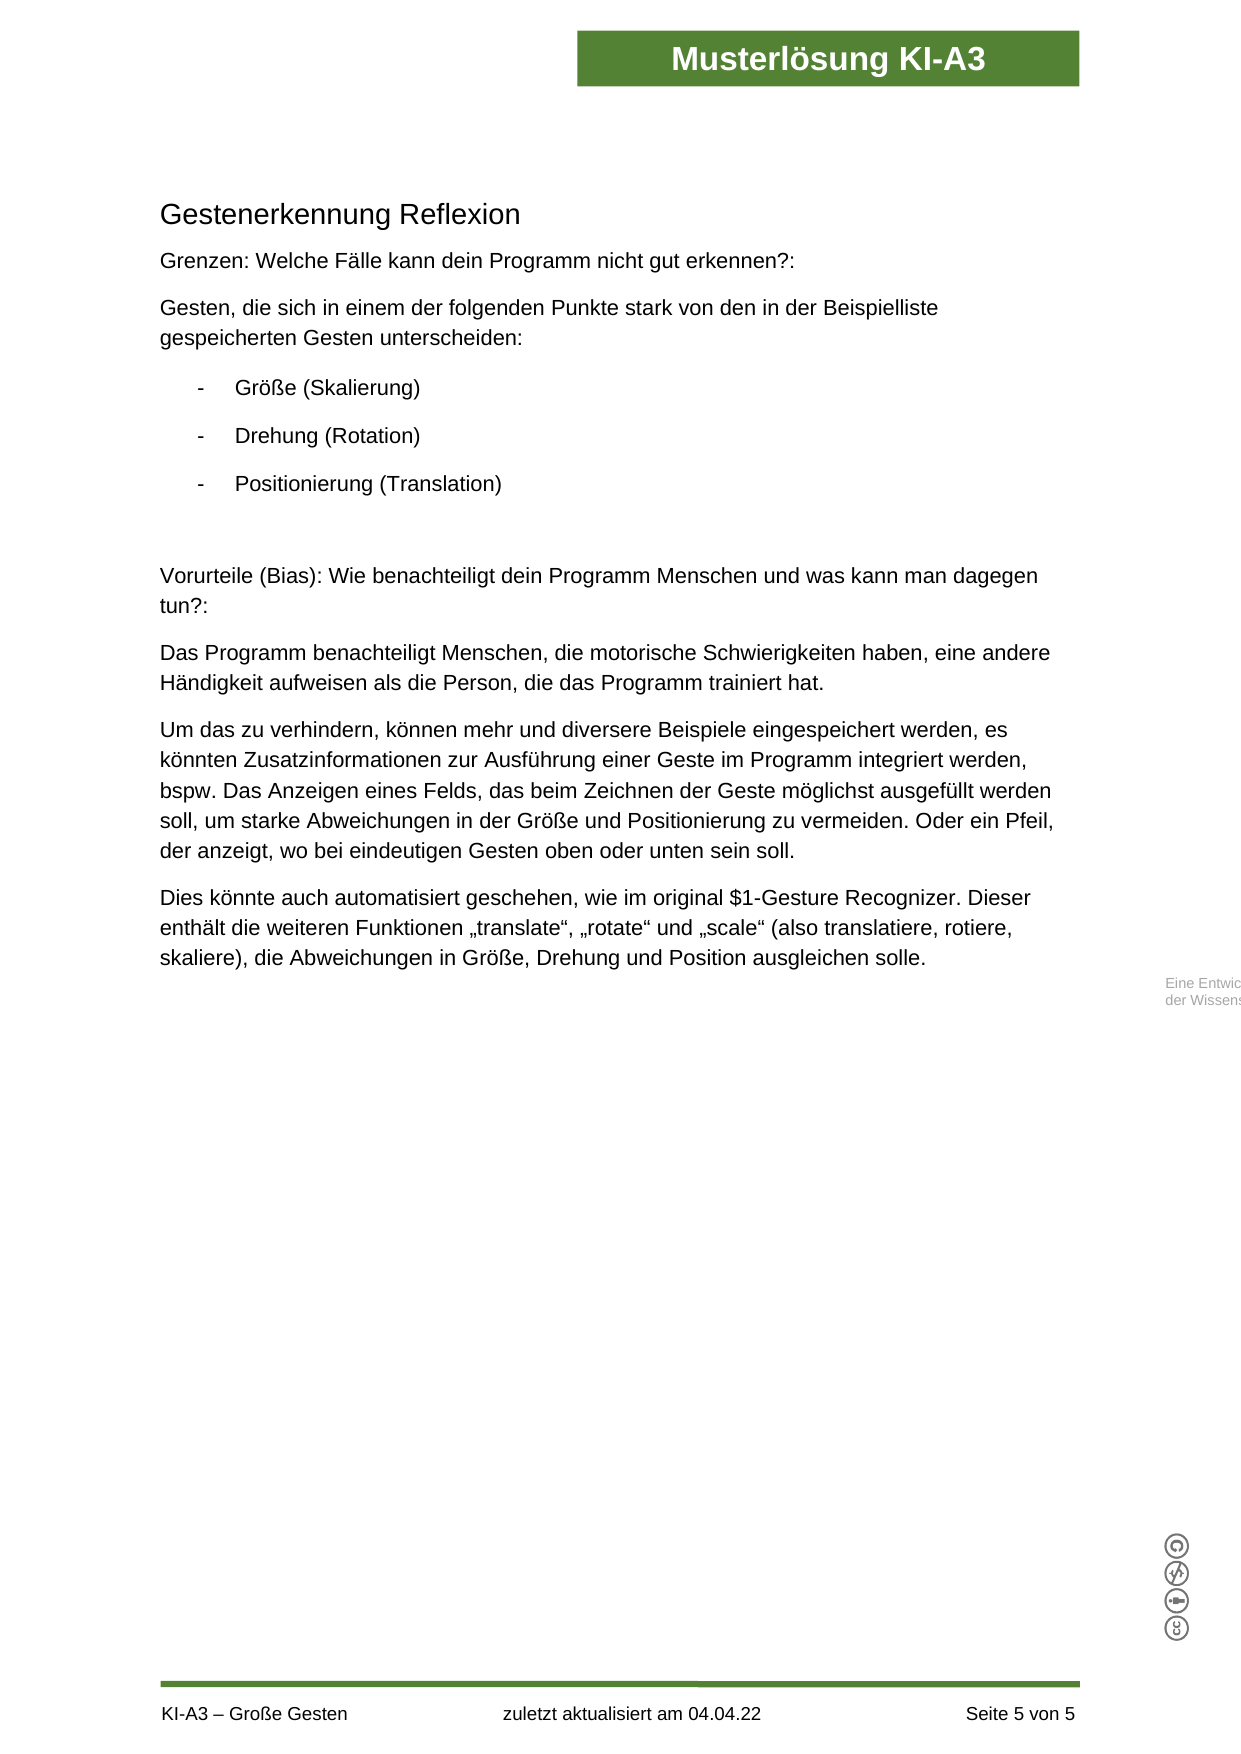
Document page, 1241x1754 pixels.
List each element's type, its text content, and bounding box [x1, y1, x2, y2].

text Dies könnte auch automatisiert geschehen, wie im original $1-Gesture Recognizer. Dieser enthält die weiteren Funktionen „translate“, „rotate“ und „scale“ (also translatiere, rotiere, skaliere), die Abweichungen in Größe, Drehung und Position ausgleichen solle. [159, 885, 1081, 971]
text Vorurteile (Bias): Wie benachteiligt dein Programm Menschen und was kann man dagegen tun?: [159, 563, 1081, 618]
list Größe (Skalierung) [197, 371, 1081, 401]
text Um das zu verhindern, können mehr und diversere Beispiele eingespeichert werden, es könnten Zusatzinformationen zur Ausführung einer Geste im Programm integriert werden, bspw. Das Anzeigen eines Felds, das beim Zeichnen der Geste möglichst ausgefüllt werden soll, um starke Abweichungen in der Größe und Positionierung zu vermeiden. Oder ein Pfeil, der anzeigt, wo bei eindeutigen Gesten oben oder unten sein soll. [159, 717, 1081, 863]
text Gesten, die sich in einem der folgenden Punkte stark von den in der Beispielliste gespeicherten Gesten unterscheiden: [159, 294, 1081, 350]
text Das Programm benachteiligt Menschen, die motorische Schwierigkeiten haben, eine andere Händigkeit aufweisen als die Person, die das Programm trainiert hat. [159, 640, 1081, 696]
text Grenzen: Welche Fälle kann dein Programm nicht gut erkennen?: [159, 247, 1081, 273]
subtitle Gestenerkennung Reflexion [159, 197, 1081, 231]
list Drehung (Rotation) [197, 420, 1081, 449]
list Positionierung (Translation) [197, 468, 1081, 498]
